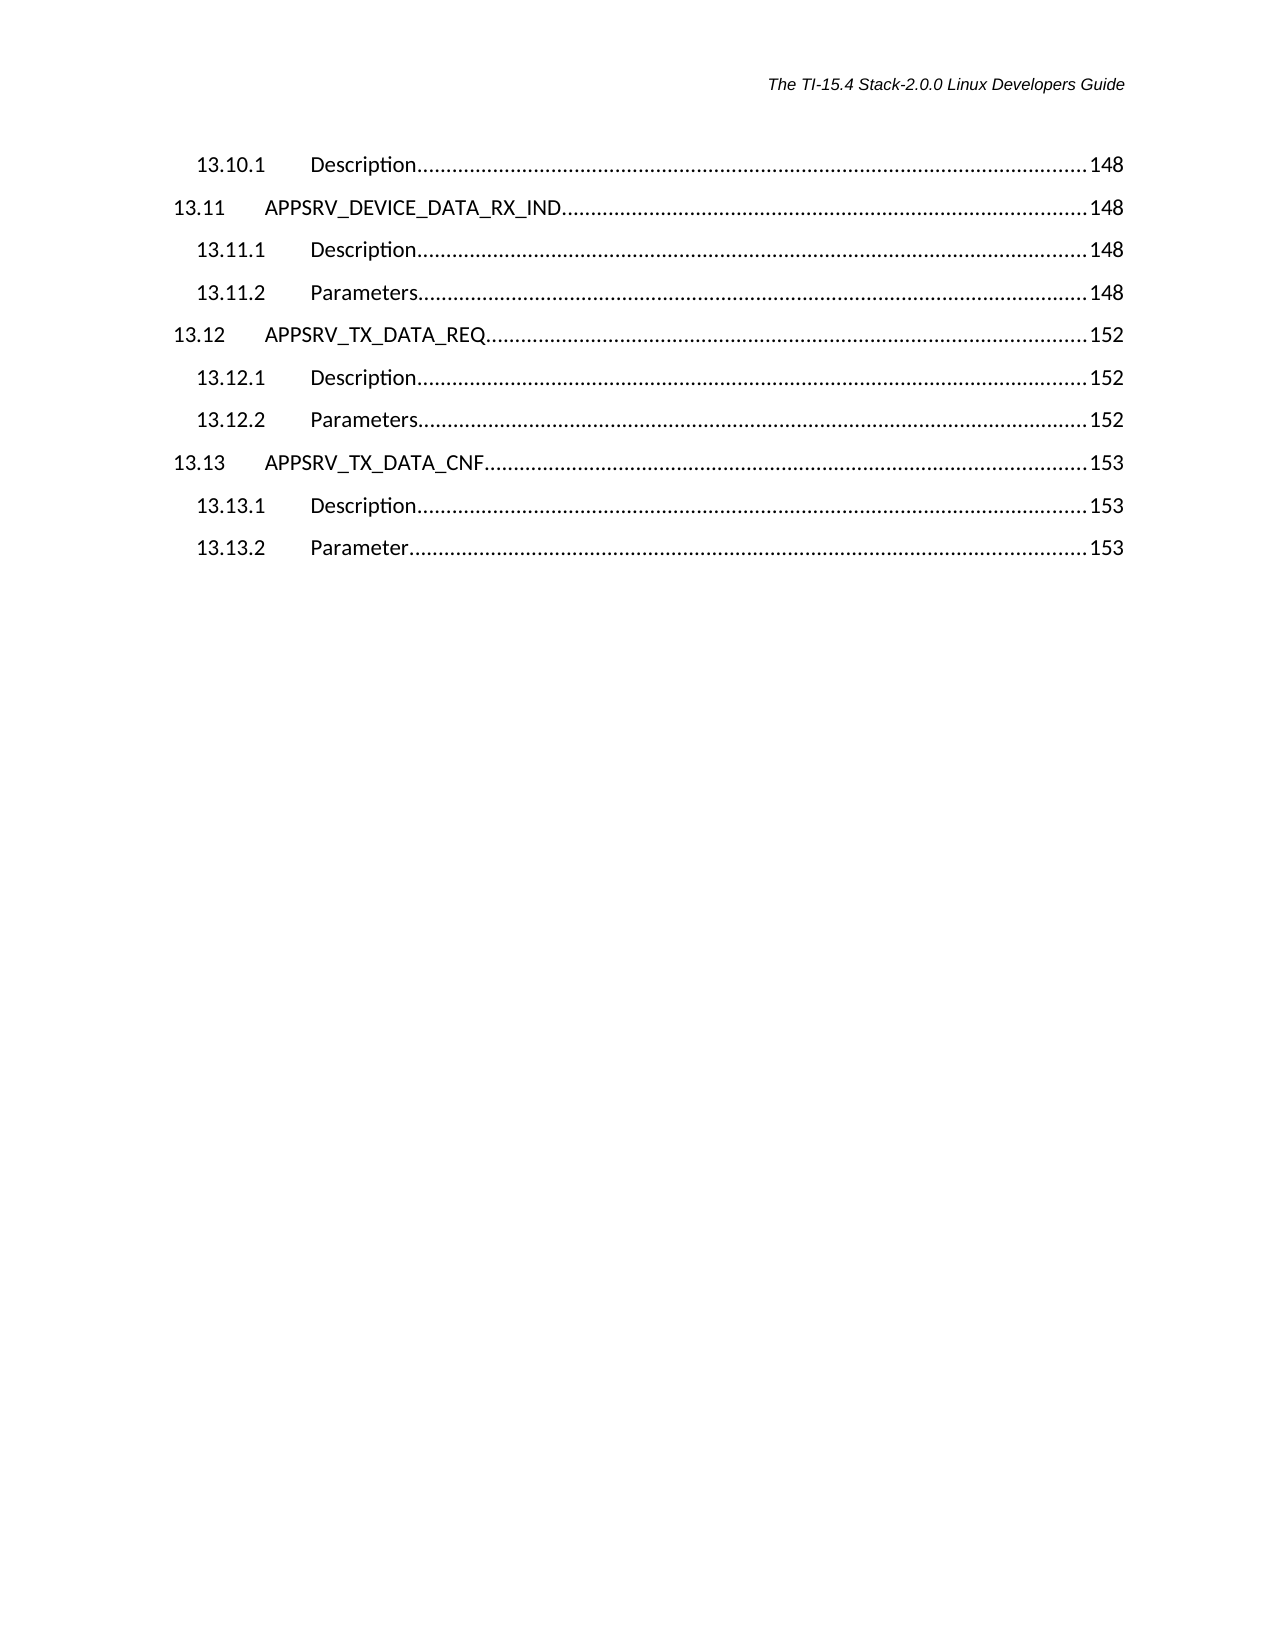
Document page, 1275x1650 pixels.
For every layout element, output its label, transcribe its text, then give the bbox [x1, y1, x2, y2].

text 13.11.1 Description 148 [196, 235, 1125, 263]
text 13.10.1 Description 148 [196, 150, 1125, 178]
text 13.13 APPSRV_TX_DATA_CNF 153 [173, 448, 1125, 476]
text 13.11.2 Parameters 148 [196, 278, 1125, 306]
text 13.12.2 Parameters 152 [196, 406, 1125, 434]
text 13.12.1 Description 152 [196, 363, 1125, 391]
text 13.13.2 Parameter 153 [196, 533, 1125, 561]
text 13.13.1 Description 153 [196, 491, 1125, 519]
text 13.11 APPSRV_DEVICE_DATA_RX_IND 148 [173, 193, 1125, 221]
text 13.12 APPSRV_TX_DATA_REQ 152 [173, 320, 1125, 348]
